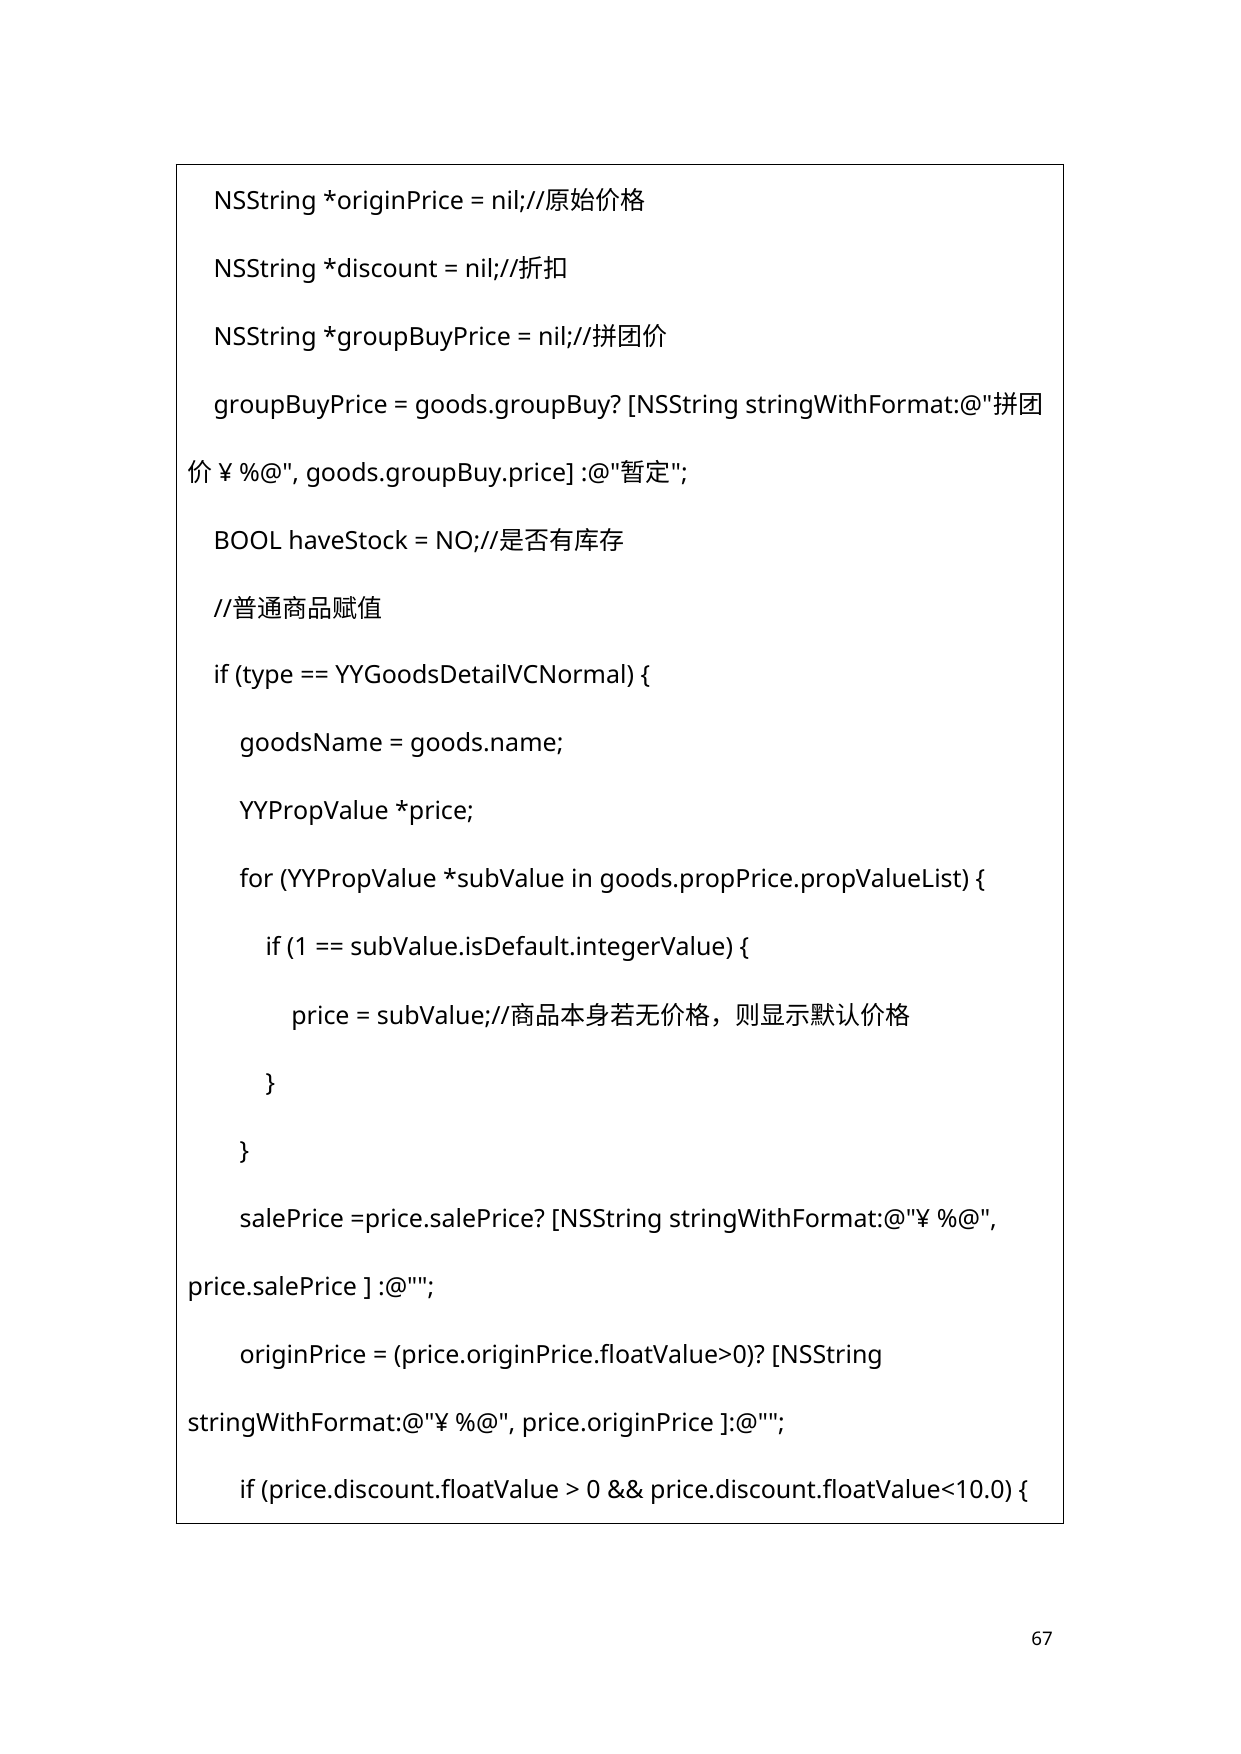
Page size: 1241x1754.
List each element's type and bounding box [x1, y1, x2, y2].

table_cell [177, 165, 1063, 1523]
